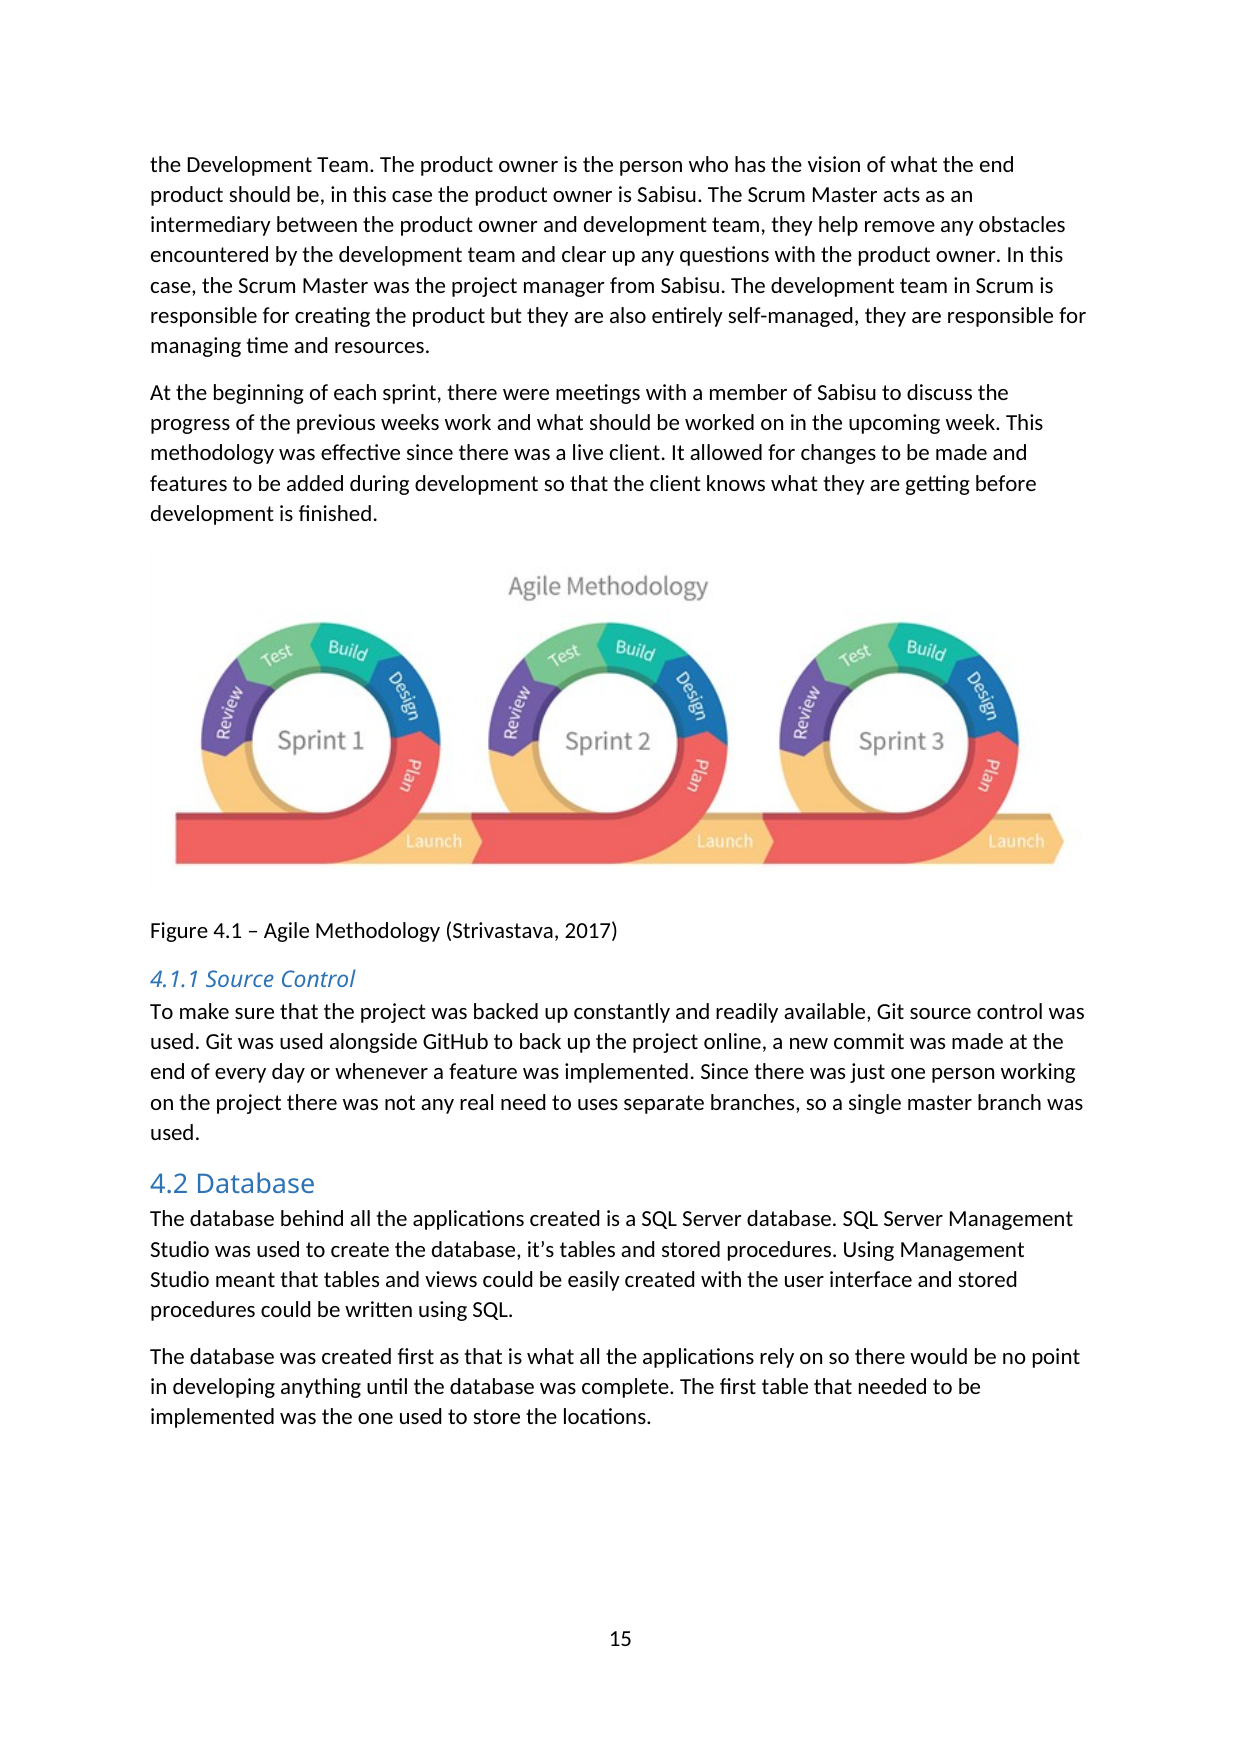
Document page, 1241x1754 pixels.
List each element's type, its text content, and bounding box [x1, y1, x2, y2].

text To make sure that the project was backed up constantly and readily available, Git source control was used. Git was used alongside GitHub to back up the project online, a new commit was made at the end of every day or whenever a feature was implemented. Since there was just one person working on the project there was not any real need to uses separate branches, so a single master branch was used. [150, 997, 1090, 1146]
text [150, 150, 1090, 359]
text Figure 4.1 – Agile Methodology (Strivastava, 2017) [150, 916, 1090, 944]
text The database was created first as that is what all the applications rely on so there would be no point in developing anything until the database was complete. The first table that needed to be implemented was the one used to store the locations. [150, 1342, 1090, 1431]
picture [150, 545, 1091, 898]
subtitle 4.2 Database [150, 1165, 1090, 1202]
text The database behind all the applications created is a SQL Server database. SQL Server Management Studio was used to create the database, it’s tables and stored procedures. Using Management Studio meant that tables and views could be easily created with the user interface and stored procedures could be written using SQL. [150, 1204, 1090, 1323]
text At the beginning of each sprint, there were meetings with a member of Sabisu to discuss the progress of the previous weeks work and what should be worked on in the upcoming week. This methodology was effective since there was a live client. It allowed for changes to be made and features to be added during development so that the client knows what they are getting before development is finished. [150, 378, 1090, 527]
subtitle 4.1.1 Source Control [150, 963, 1090, 994]
